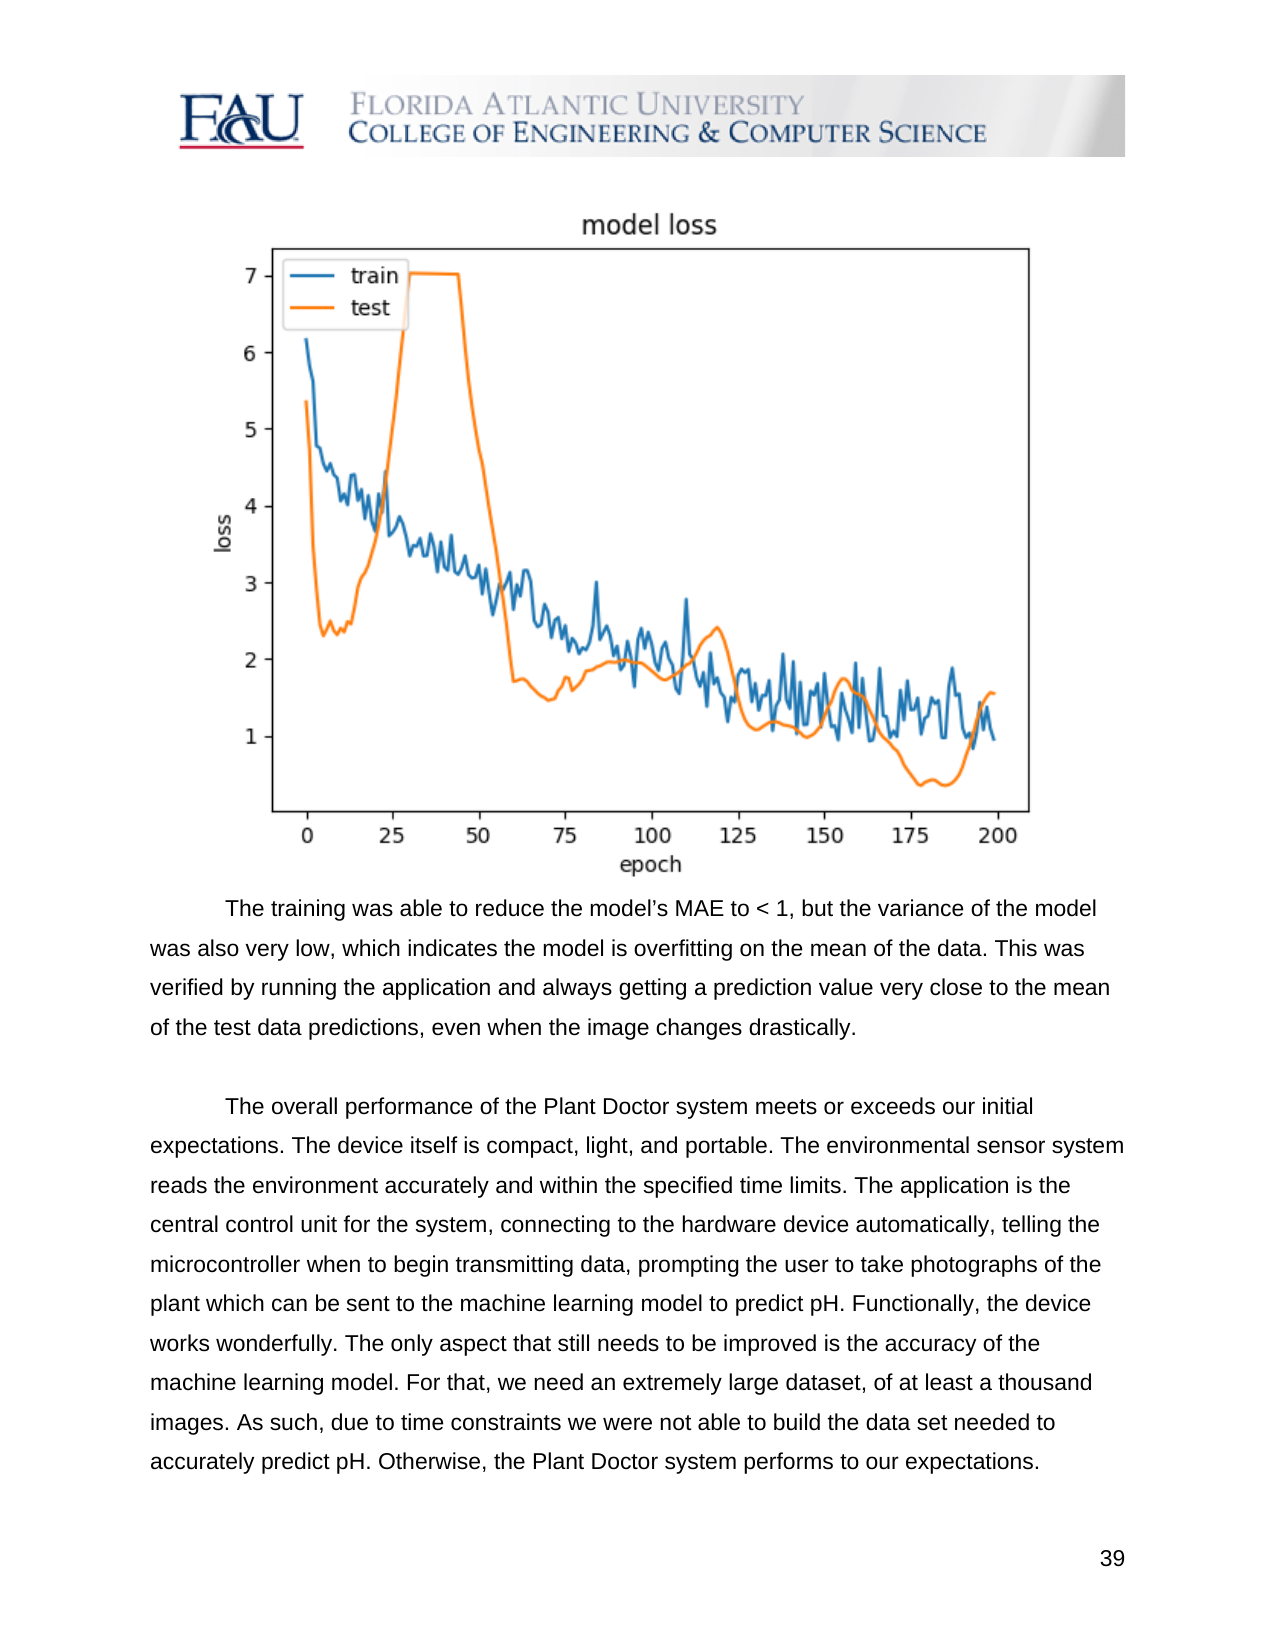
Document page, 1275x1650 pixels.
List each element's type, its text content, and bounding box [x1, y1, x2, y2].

text The overall performance of the Plant Doctor system meets or exceeds our initial expectations. The device itself is compact, light, and portable. The environmental sensor system reads the environment accurately and within the specified time limits. The application is the central control unit for the system, connecting to the hardware device automatically, telling the microcontroller when to begin transmitting data, prompting the user to take photographs of the plant which can be sent to the machine learning model to predict pH. Functionally, the device works wonderfully. The only aspect that still needs to be improved is the accuracy of the machine learning model. For that, we need an extremely large dataset, of at least a thousand images. As such, due to time constraints we were not able to build the data set needed to accurately predict pH. Otherwise, the Plant Doctor system performs to our expectations. [150, 1093, 1125, 1474]
picture [150, 160, 1125, 892]
text The training was able to reduce the model’s MAE to < 1, but the variance of the model was also very low, which indicates the model is overfitting on the mean of the data. This was verified by running the application and always getting a prediction value very close to the mean of the test data predictions, even when the image changes drastically. [150, 895, 1125, 1040]
picture [150, 75, 1125, 157]
